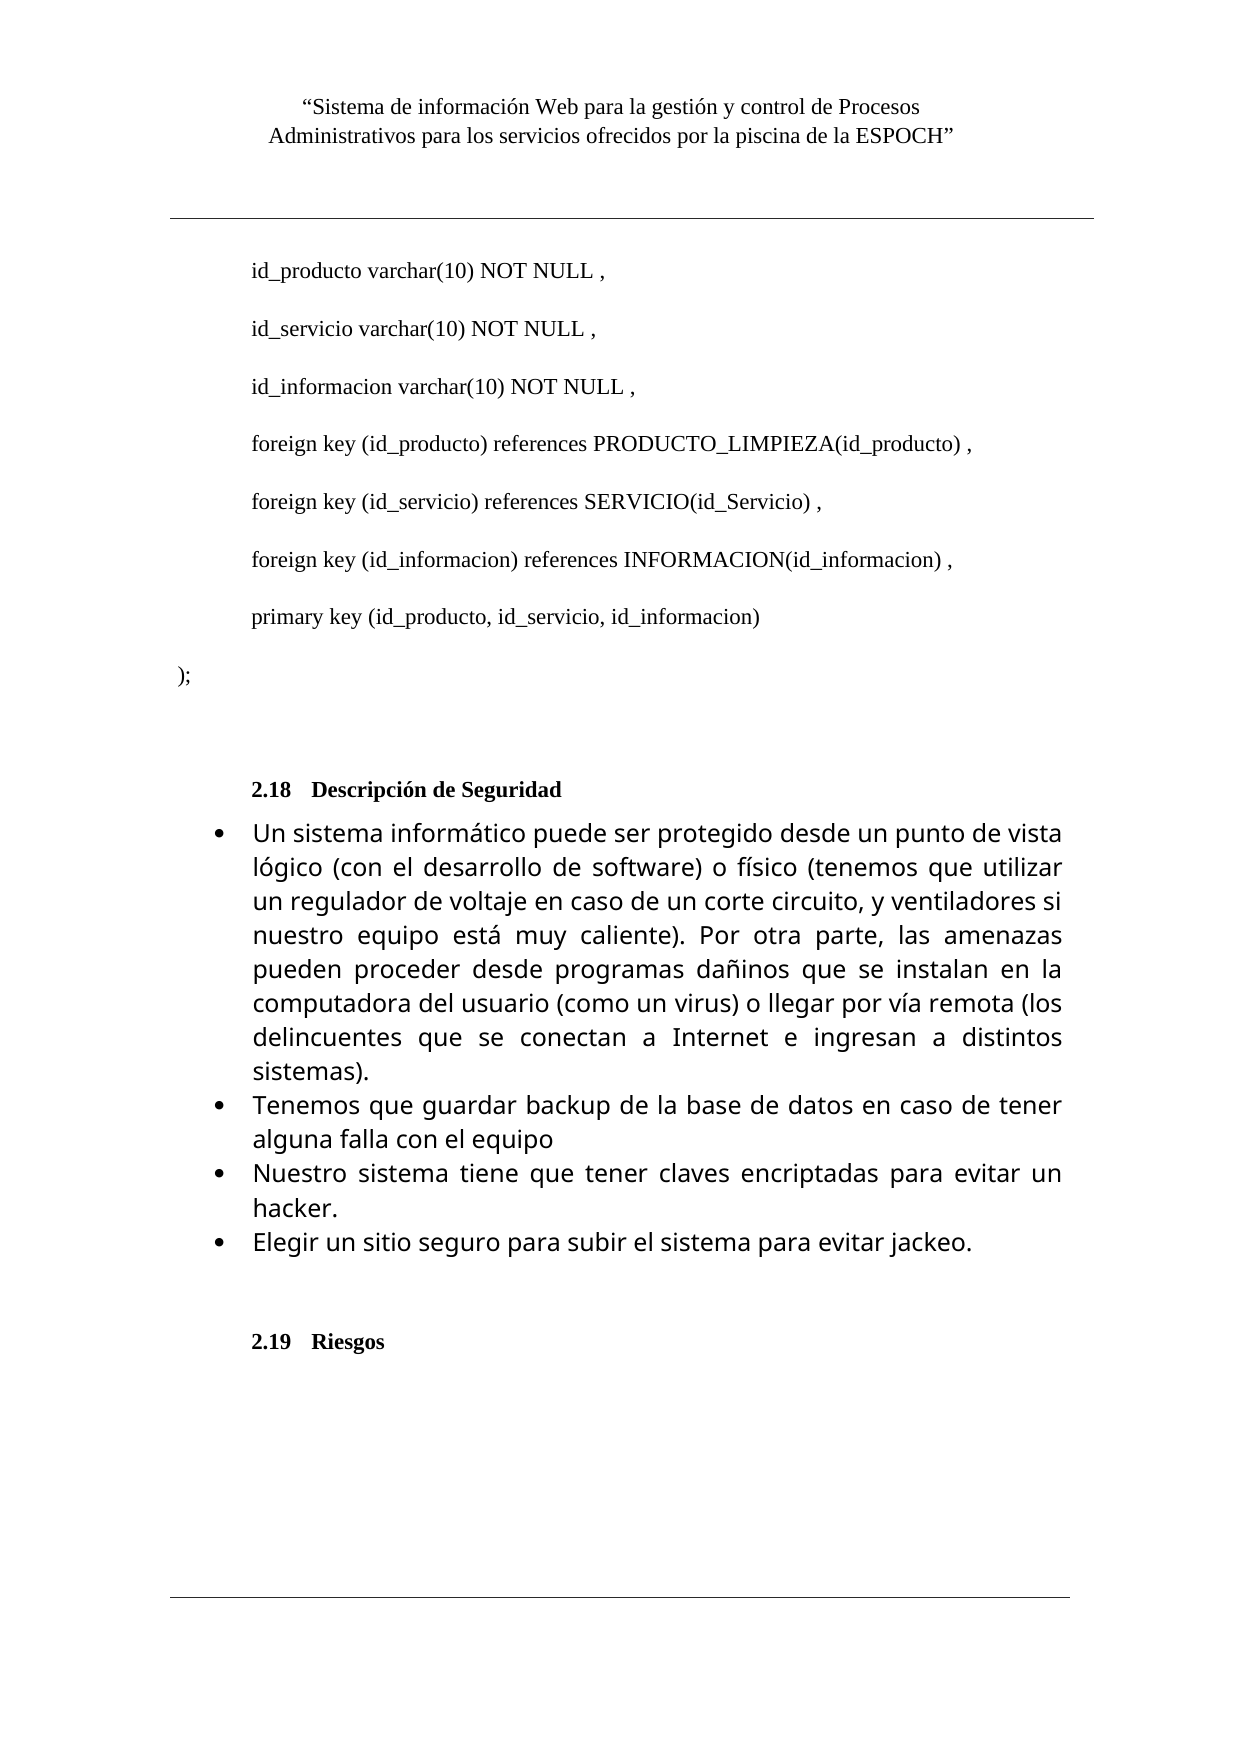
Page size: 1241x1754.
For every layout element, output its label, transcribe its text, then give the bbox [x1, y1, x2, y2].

text id_producto varchar(10) NOT NULL , [177, 258, 1063, 284]
text foreign key (id_producto) references PRODUCTO_LIMPIEZA(id_producto) , [177, 430, 1063, 457]
list Tenemos que guardar backup de la base de datos en caso de tener alguna falla con el equipo [215, 1088, 1063, 1156]
subtitle Riesgos [251, 1328, 1063, 1355]
list Un sistema informático puede ser protegido desde un punto de vista lógico (con el desarrollo de software) o físico (tenemos que utilizar un regulador de voltaje en caso de un corte circuito, y ventiladores si nuestro equipo está muy caliente). Por otra parte, las amenazas pueden proceder desde programas dañinos que se instalan en la computadora del usuario (como un virus) o llegar por vía remota (los delincuentes que se conectan a Internet e ingresan a distintos sistemas). [215, 816, 1063, 1088]
list Nuestro sistema tiene que tener claves encriptadas para evitar un hacker. [215, 1156, 1063, 1224]
list Elegir un sitio seguro para subir el sistema para evitar jackeo. [215, 1224, 1063, 1258]
subtitle Descripción de Seguridad [251, 776, 1063, 802]
text id_informacion varchar(10) NOT NULL , [177, 373, 1063, 399]
text primary key (id_producto, id_servicio, id_informacion) [177, 603, 1063, 629]
text foreign key (id_servicio) references SERVICIO(id_Servicio) , [177, 488, 1063, 514]
text foreign key (id_informacion) references INFORMACION(id_informacion) , [177, 546, 1063, 572]
text id_servicio varchar(10) NOT NULL , [177, 315, 1063, 342]
text ); [177, 661, 1063, 687]
